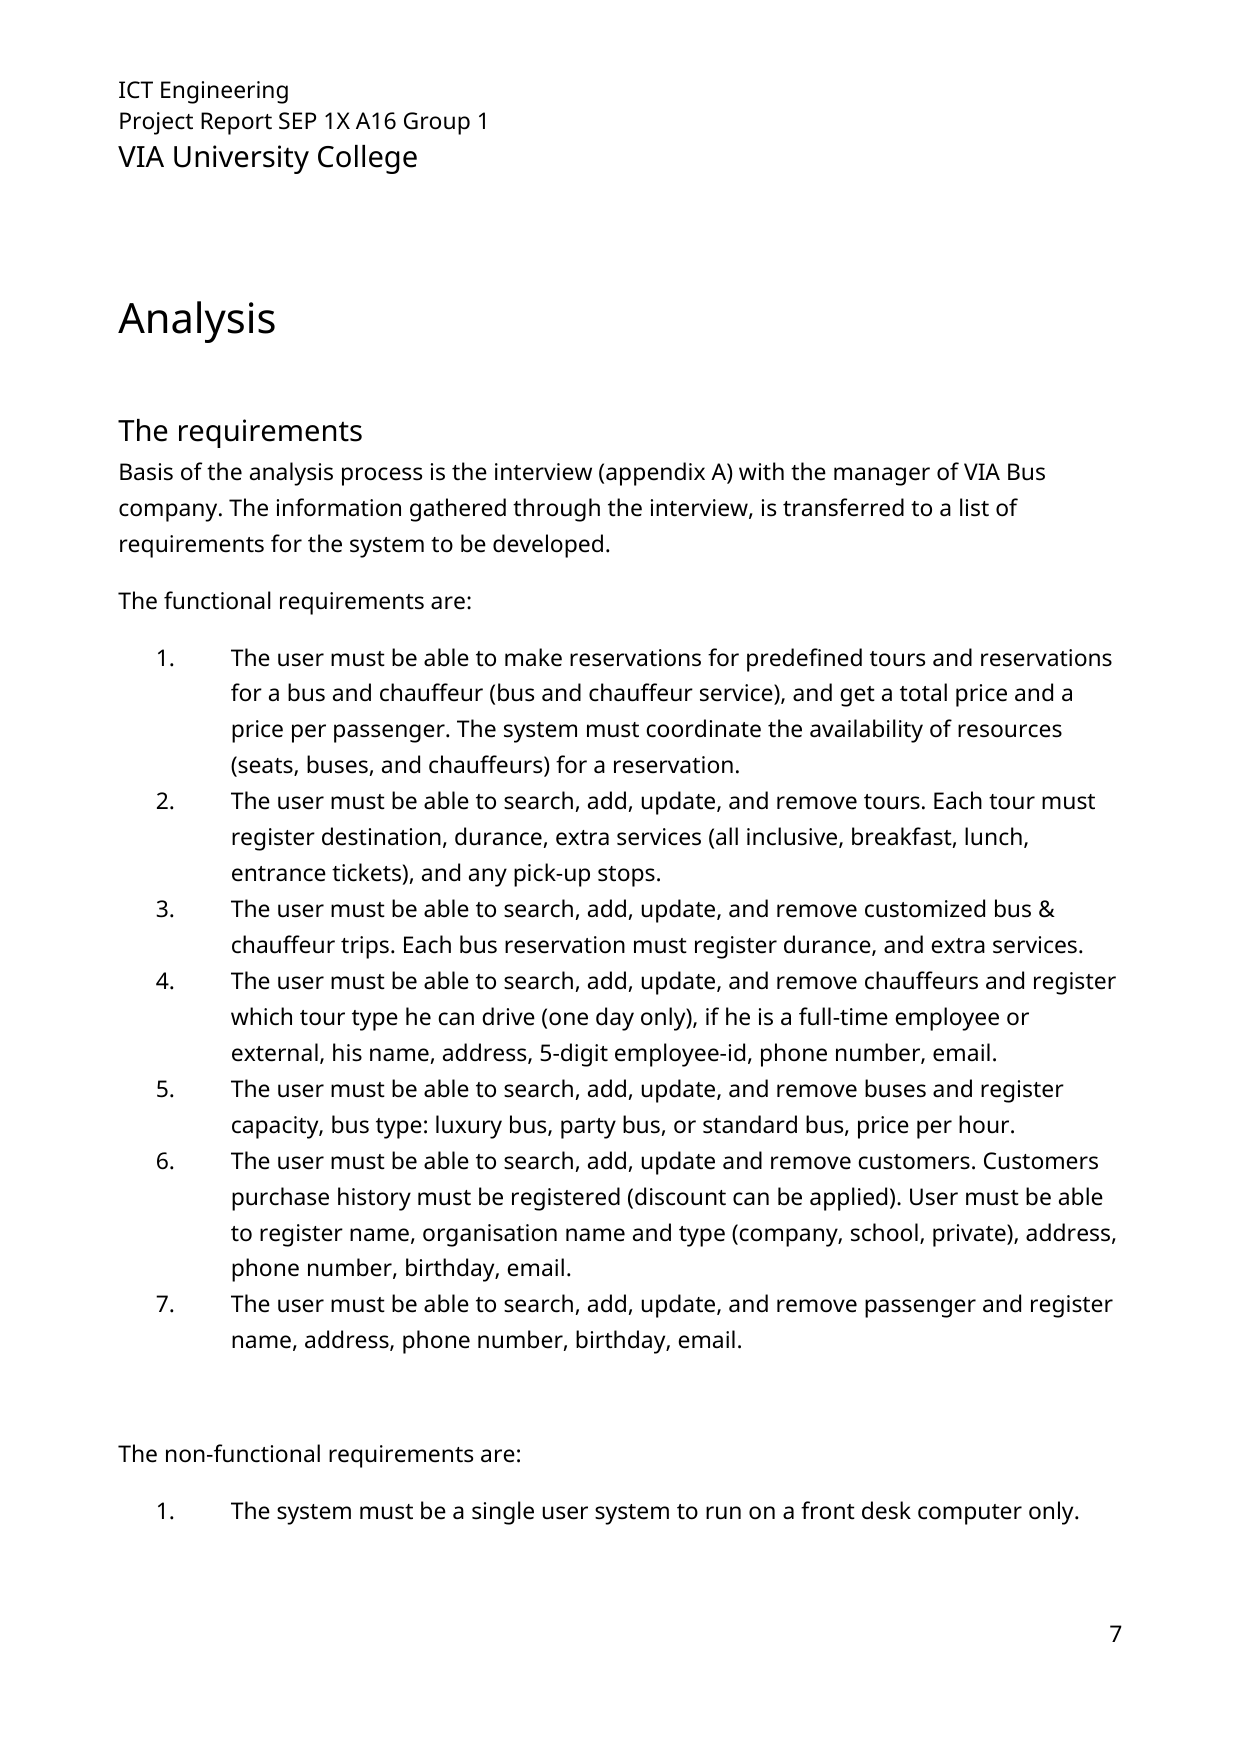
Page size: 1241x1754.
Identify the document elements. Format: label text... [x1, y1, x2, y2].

list The user must be able to make reservations for predefined tours and reservations for a bus and chauffeur (bus and chauffeur service), and get a total price and a price per passenger. The system must coordinate the availability of resources (seats, buses, and chauffeurs) for a reservation. [156, 641, 1122, 781]
list The user must be able to search, add, update, and remove chauffeurs and register which tour type he can drive (one day only), if he is a full-time employee or external, his name, address, 5-digit employee-id, phone number, email. [156, 965, 1122, 1068]
text The non-functional requirements are: [118, 1438, 1122, 1469]
list The user must be able to search, add, update, and remove customized bus & chauffeur trips. Each bus reservation must register durance, and extra services. [156, 893, 1122, 960]
subtitle Analysis [118, 288, 1122, 345]
list The user must be able to search, add, update, and remove tours. Each tour must register destination, durance, extra services (all inclusive, breakfast, lunch, entrance tickets), and any pick-up stops. [156, 785, 1122, 888]
text Basis of the analysis process is the interview (appendix A) with the manager of VIA Bus company. The information gathered through the interview, is transferred to a list of requirements for the system to be developed. [118, 456, 1122, 559]
list The user must be able to search, add, update, and remove buses and register capacity, bus type: luxury bus, party bus, or standard bus, price per hour. [156, 1073, 1122, 1140]
subtitle The requirements [118, 410, 1122, 450]
list The user must be able to search, add, update and remove customers. Customers purchase history must be registered (discount can be applied). User must be able to register name, organisation name and type (company, school, private), address, phone number, birthday, email. [156, 1144, 1122, 1284]
text The functional requirements are: [118, 585, 1122, 616]
list The user must be able to search, add, update, and remove passenger and register name, address, phone number, birthday, email. [156, 1288, 1122, 1356]
list The system must be a single user system to run on a front desk computer only. [156, 1494, 1122, 1526]
